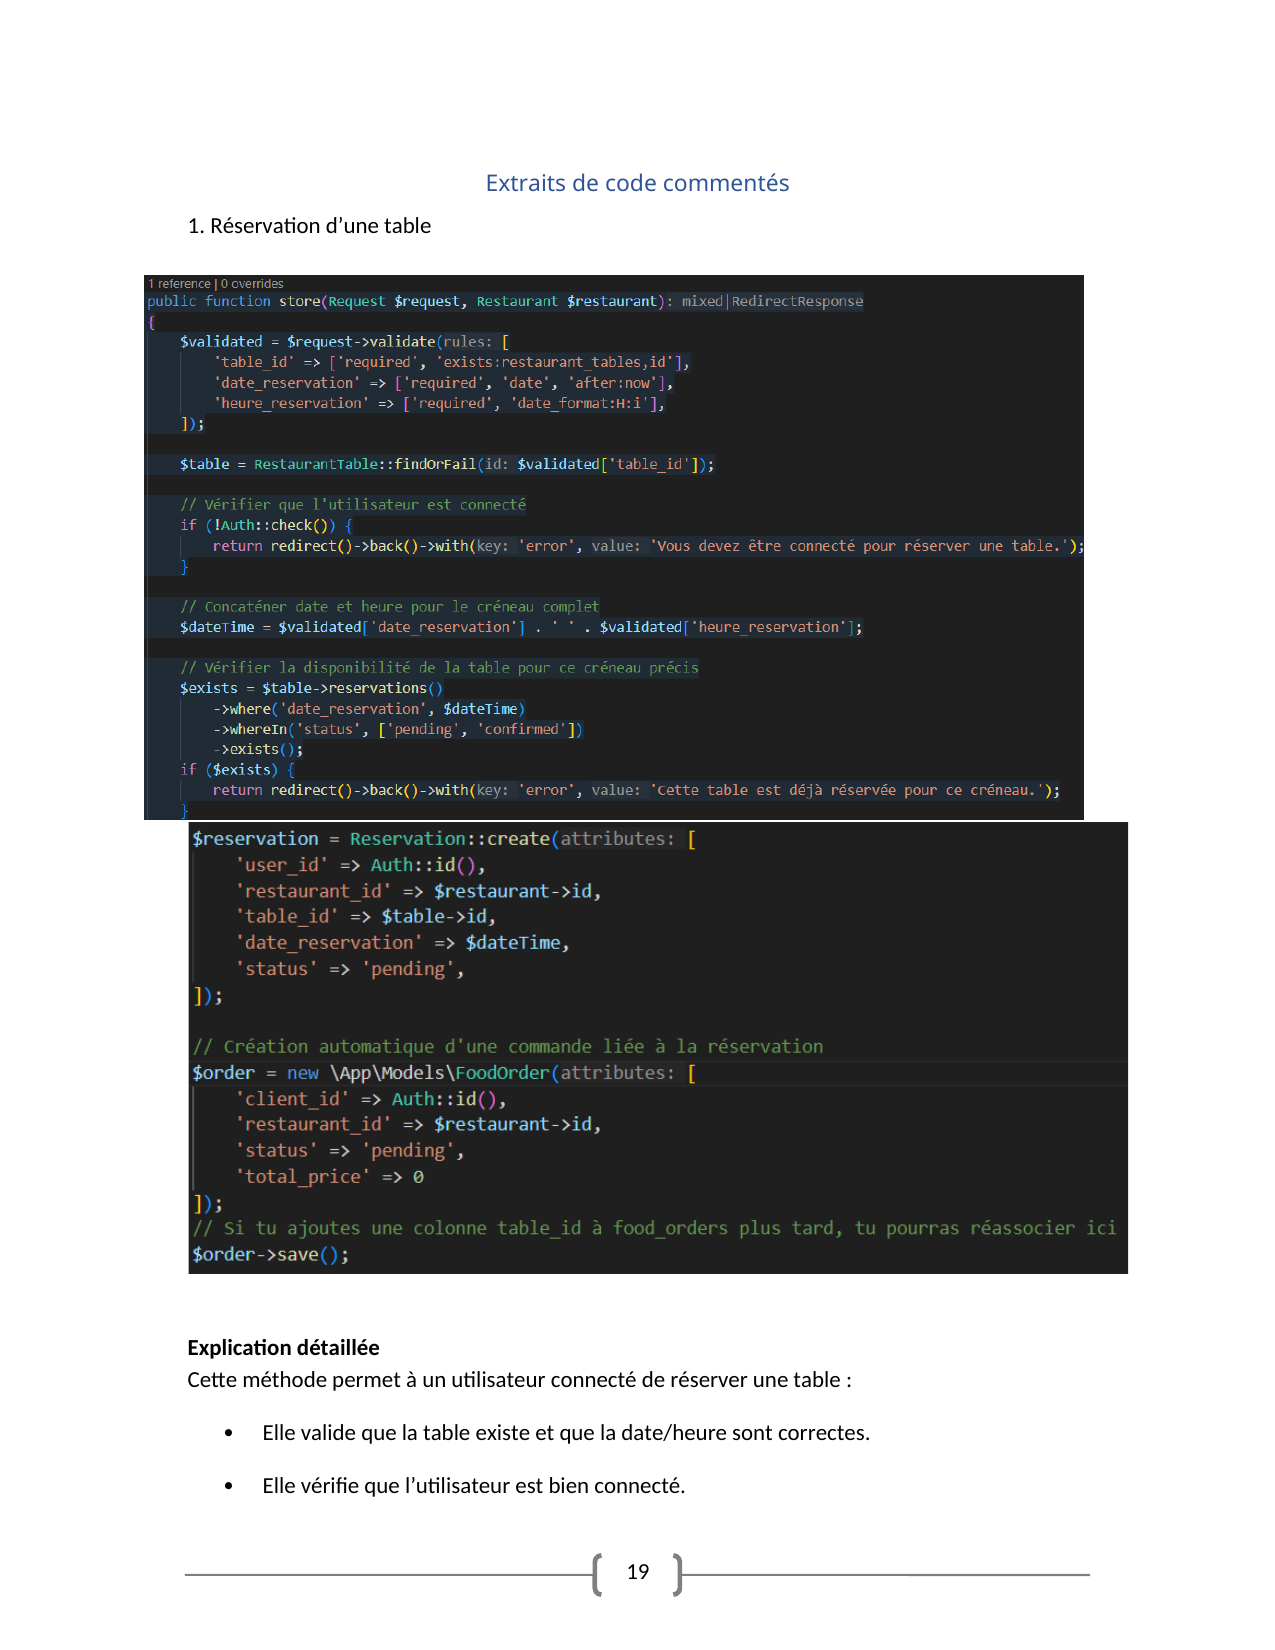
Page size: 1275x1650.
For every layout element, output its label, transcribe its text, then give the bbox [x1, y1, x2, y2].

picture [187, 822, 1127, 1273]
text 1. Réservation d’une table [187, 211, 1087, 239]
text Explication détaillée Cette méthode permet à un utilisateur connecté de réserver une table : [187, 1273, 1087, 1393]
subtitle Extraits de code commentés [187, 167, 1087, 198]
picture [143, 275, 1083, 819]
list Elle vérifie que l’utilisateur est bien connecté. [225, 1471, 1087, 1499]
list Elle valide que la table existe et que la date/heure sont correctes. [225, 1418, 1087, 1446]
